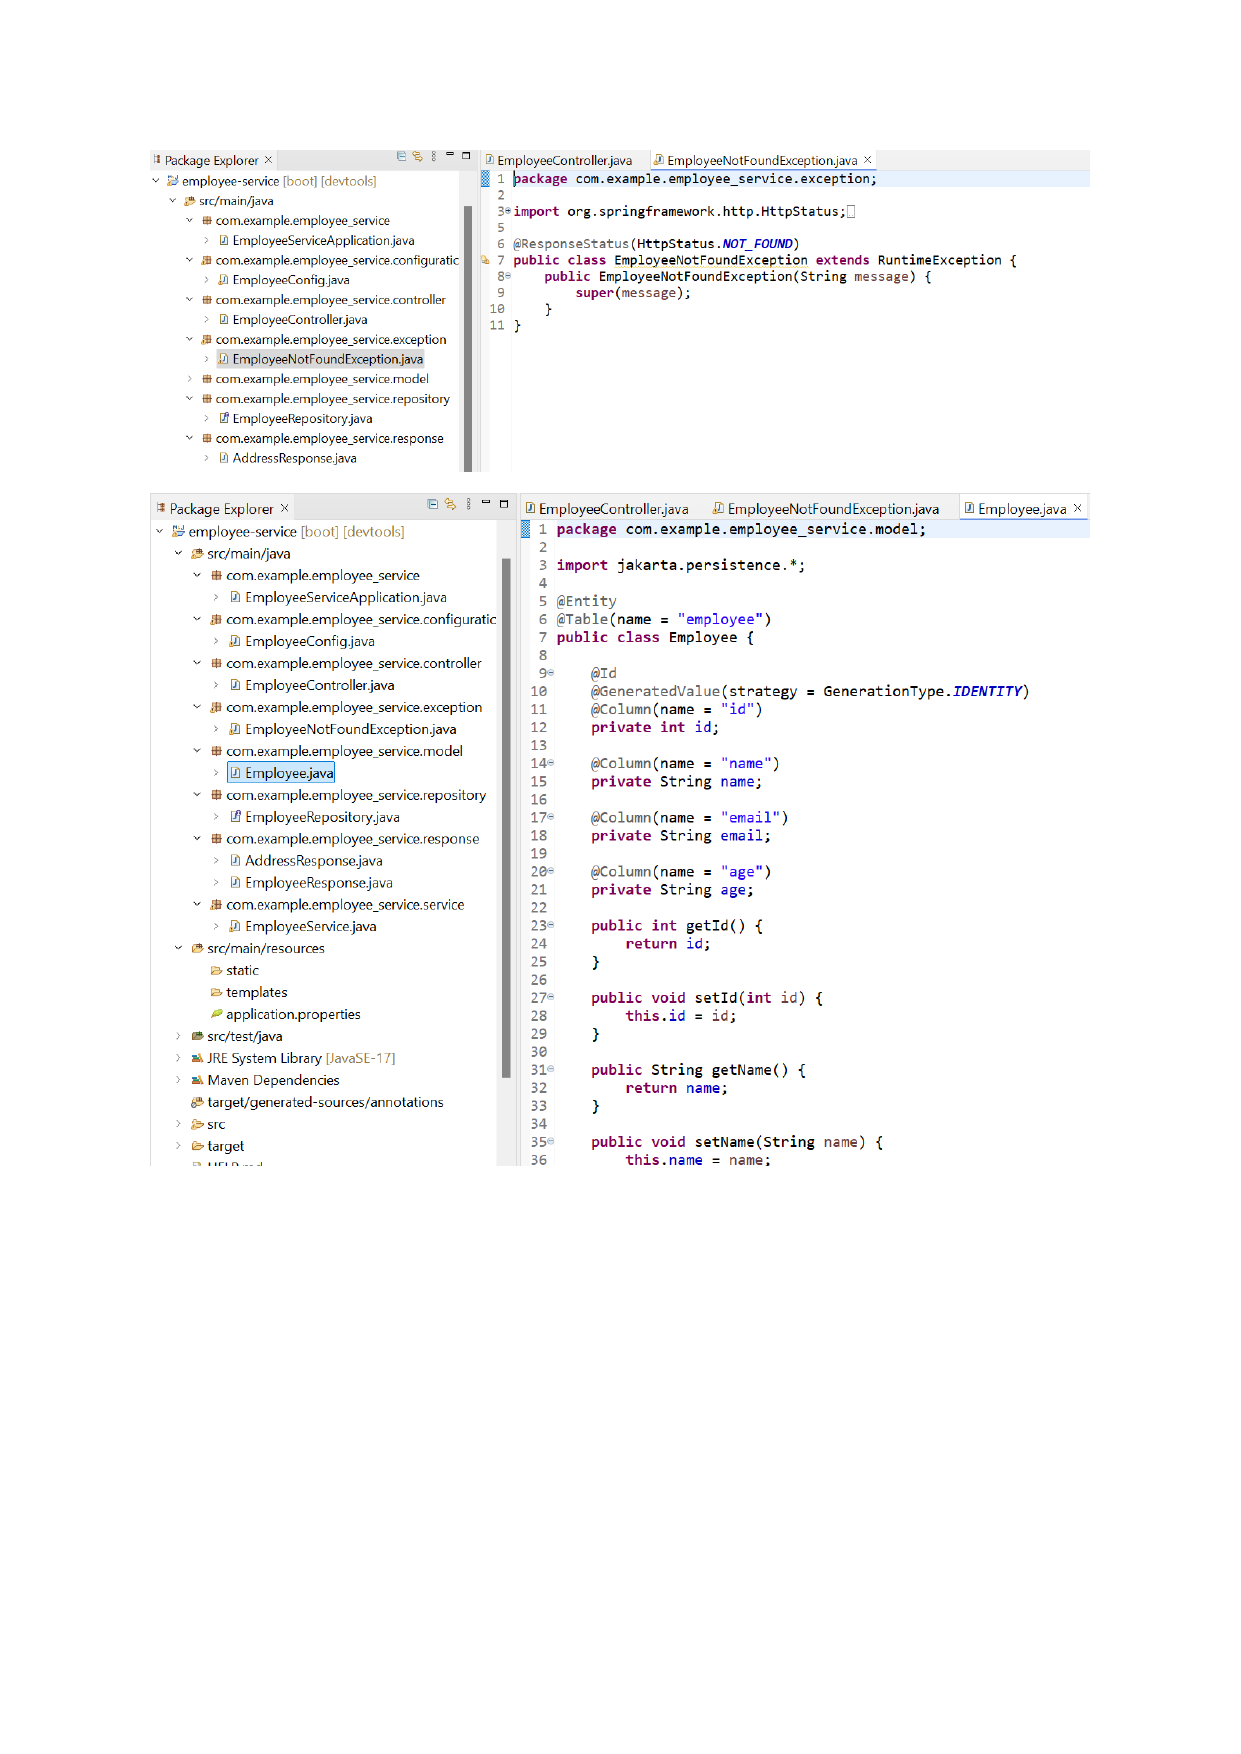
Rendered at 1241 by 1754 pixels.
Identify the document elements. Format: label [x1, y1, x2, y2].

picture [150, 150, 1091, 472]
picture [150, 493, 1091, 1166]
